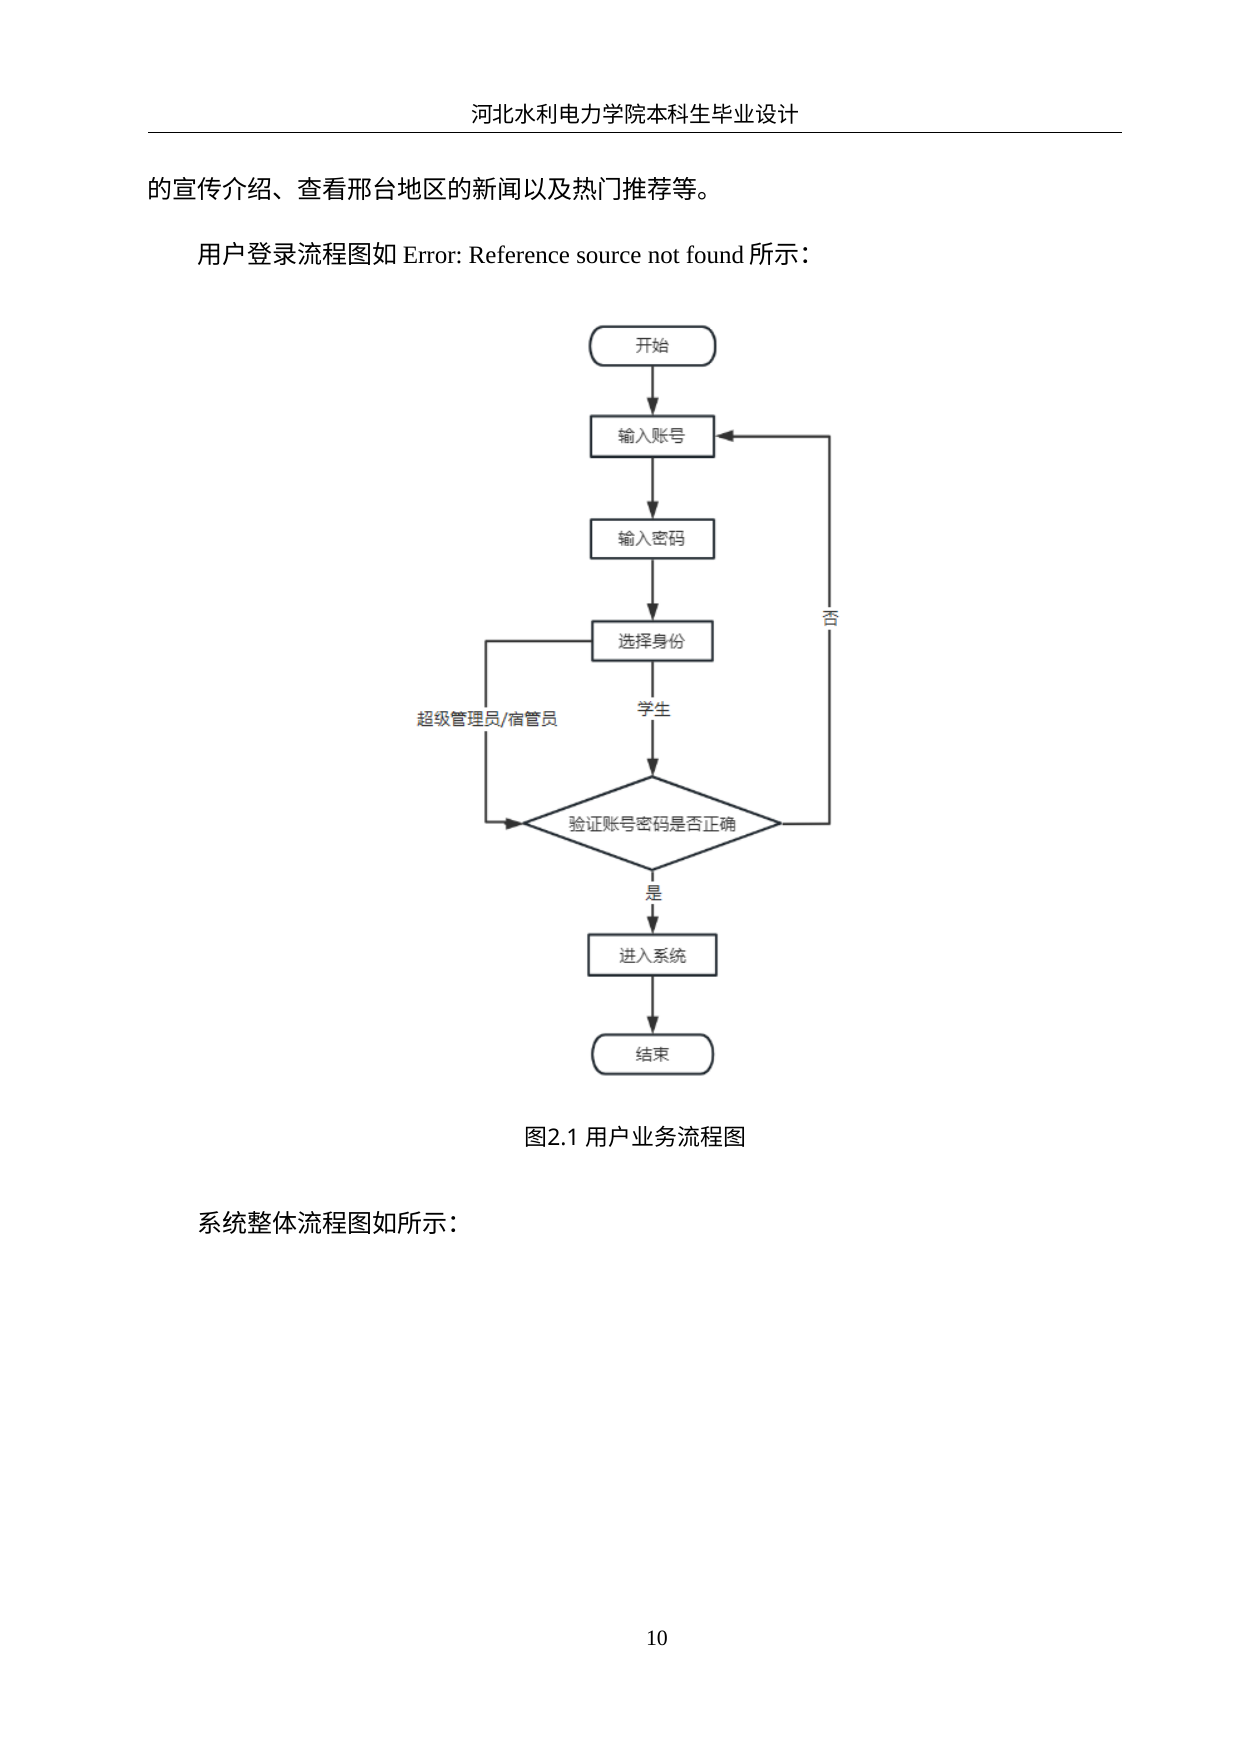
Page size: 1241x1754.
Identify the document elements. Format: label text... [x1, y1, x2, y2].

text 图2.2 用户业务流程图 [148, 1103, 1122, 1168]
text 系统整体流程图如图2.1所示： [148, 1189, 1122, 1254]
picture [413, 319, 857, 1082]
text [148, 155, 1122, 220]
